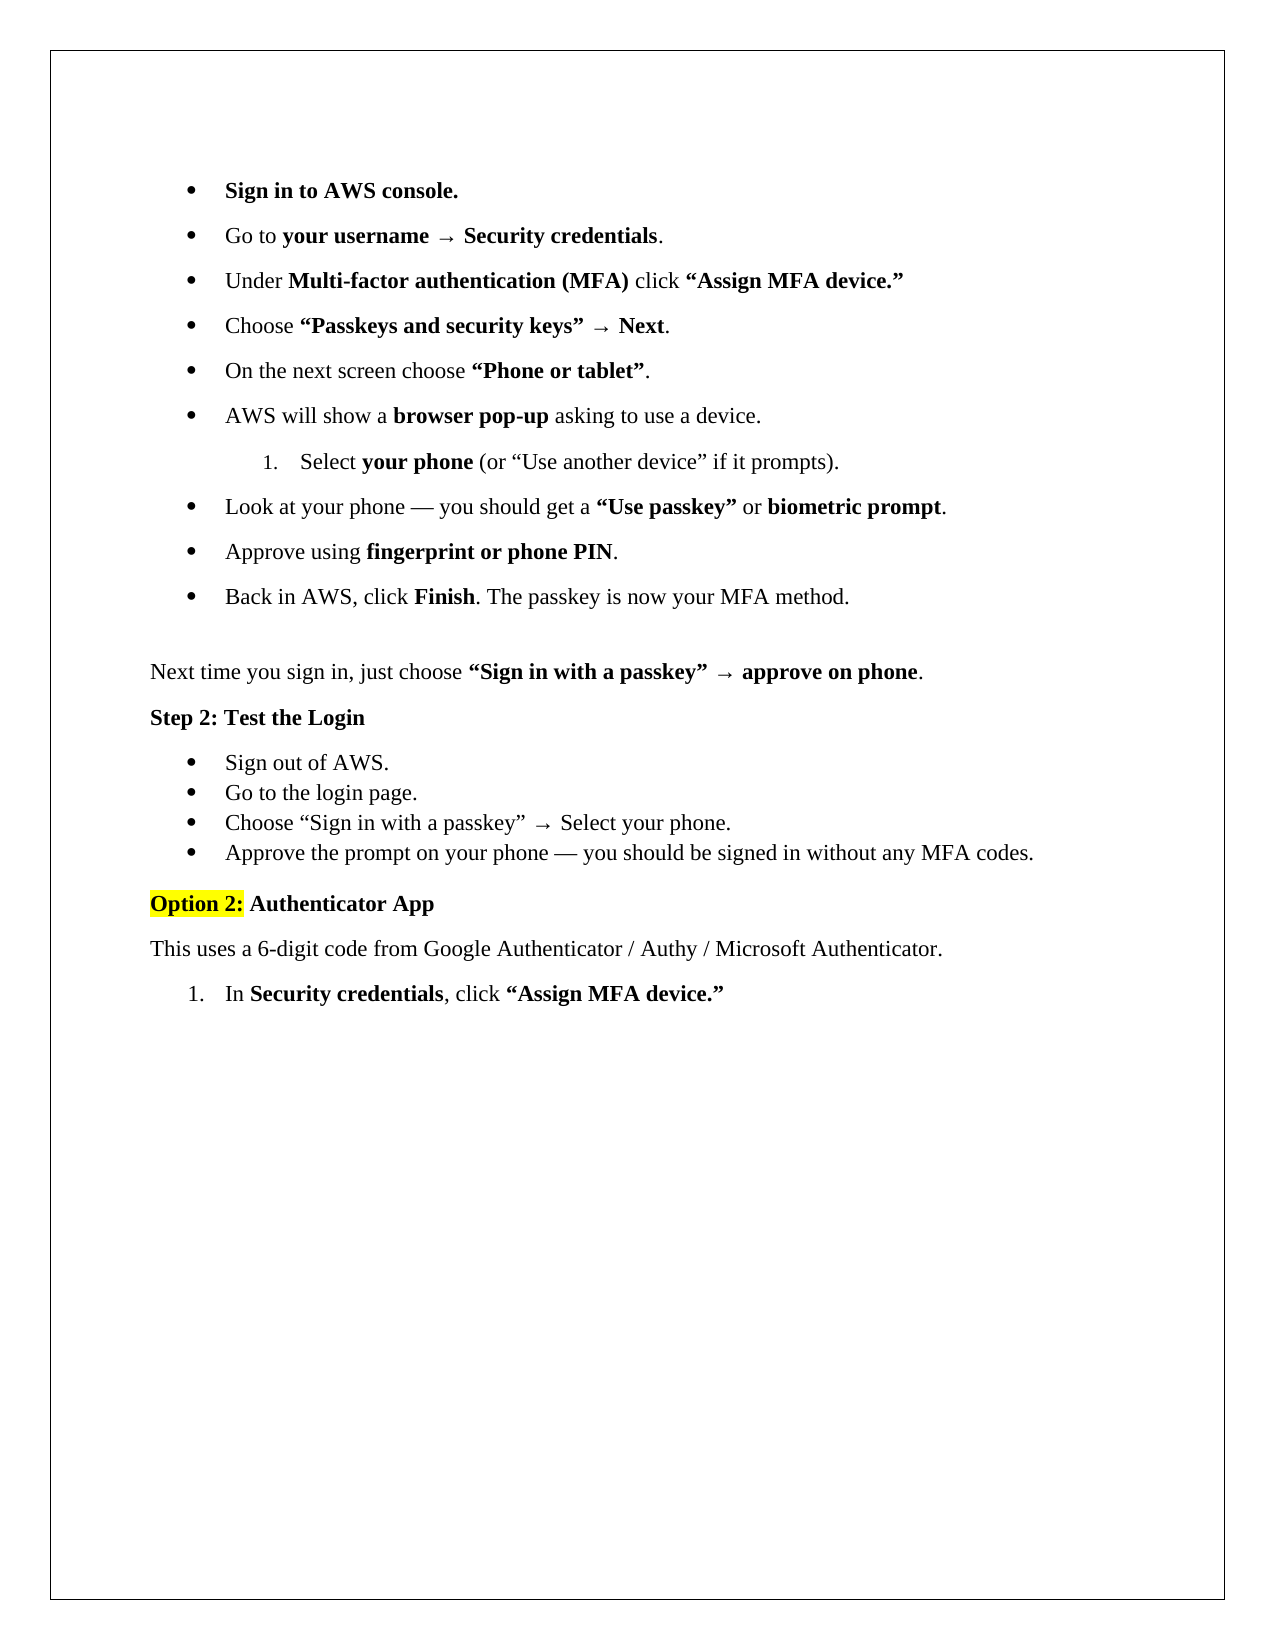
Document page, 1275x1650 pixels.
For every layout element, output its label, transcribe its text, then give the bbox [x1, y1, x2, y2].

list Go to your username → Security credentials. [187, 222, 1152, 248]
list Look at your phone — you should get a “Use passkey” or biometric prompt. [187, 493, 1152, 519]
list On the next screen choose “Phone or tablet”. [187, 357, 1152, 384]
list Choose “Passkeys and security keys” → Next. [187, 312, 1152, 339]
list Go to the login page. [187, 779, 1152, 805]
text Option 2: Authenticator App [244, 890, 1152, 917]
text This uses a 6-digit code from Google Authenticator / Authy / Microsoft Authenticator. [150, 935, 1152, 962]
list Back in AWS, click Finish. The passkey is now your MFA method. [187, 583, 1152, 639]
list Choose “Sign in with a passkey” → Select your phone. [187, 809, 1152, 835]
list Approve using fingerprint or phone PIN. [187, 538, 1152, 564]
list Sign out of AWS. [187, 749, 1152, 775]
list In Security credentials, click “Assign MFA device.” [187, 981, 1152, 1007]
list Sign in to AWS console. [187, 177, 1152, 203]
text Next time you sign in, just choose “Sign in with a passkey” → approve on phone. [150, 658, 1152, 685]
list Approve the prompt on your phone — you should be signed in without any MFA codes. [187, 839, 1152, 866]
text Step 2: Test the Login [150, 703, 1152, 730]
list Under Multi-factor authentication (MFA) click “Assign MFA device.” [187, 267, 1152, 294]
list Select your phone (or “Use another device” if it prompts). [262, 448, 1152, 474]
list AWS will show a browser pop-up asking to use a device. [187, 403, 1152, 429]
